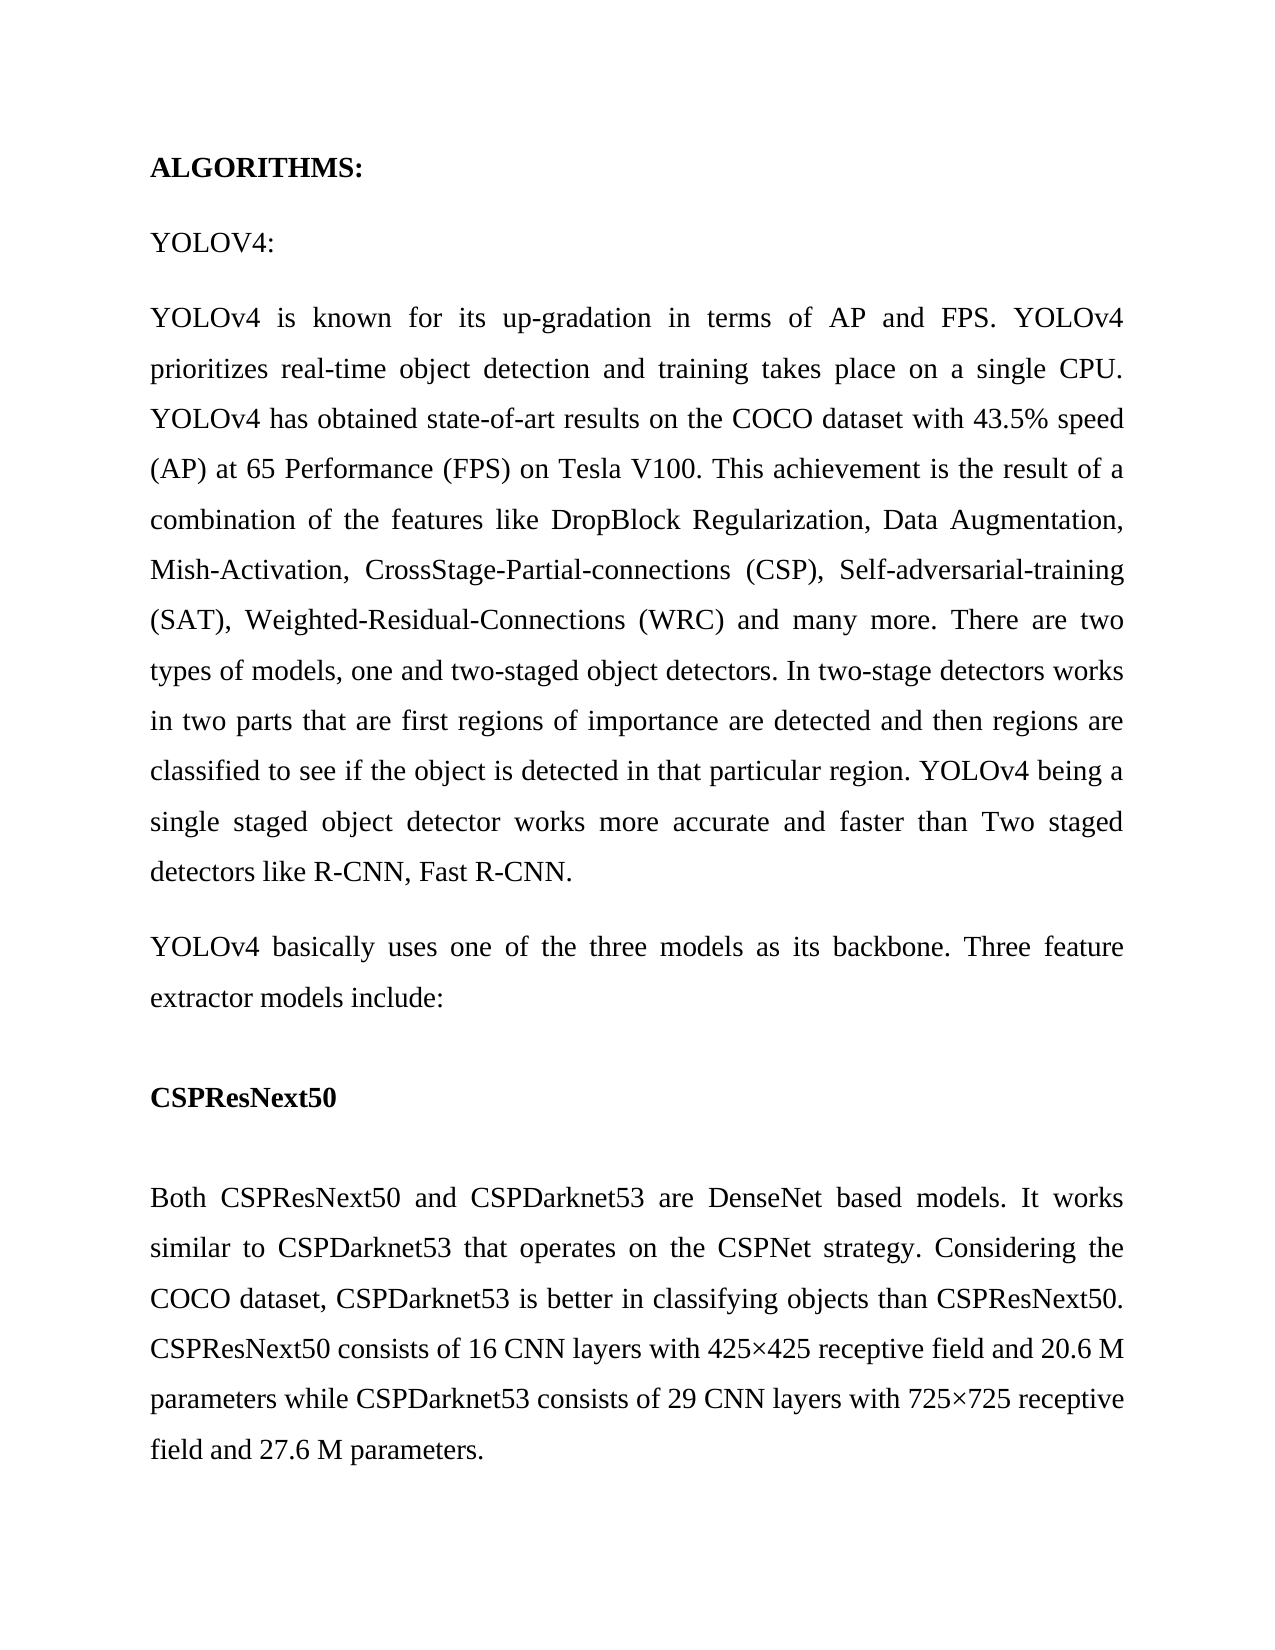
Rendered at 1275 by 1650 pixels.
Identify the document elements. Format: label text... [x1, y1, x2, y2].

text ALGORITHMS: [150, 150, 1125, 183]
text Both CSPResNext50 and CSPDarknet53 are DenseNet based models. It works similar to CSPDarknet53 that operates on the CSPNet strategy. Considering the COCO dataset, CSPDarknet53 is better in classifying objects than CSPResNext50. CSPResNext50 consists of 16 CNN layers with 425×425 receptive field and 20.6 M parameters while CSPDarknet53 consists of 29 CNN layers with 725×725 receptive field and 27.6 M parameters. [150, 1180, 1125, 1465]
text YOLOV4: [150, 225, 1125, 259]
text YOLOv4 basically uses one of the three models as its backbone. Three feature extractor models include: [150, 929, 1125, 1013]
text CSPResNext50 [150, 1080, 1125, 1113]
text YOLOv4 is known for its up-gradation in terms of AP and FPS. YOLOv4 prioritizes real-time object detection and training takes place on a single CPU. YOLOv4 has obtained state-of-art results on the COCO dataset with 43.5% speed (AP) at 65 Performance (FPS) on Tesla V100. This achievement is the result of a combination of the features like DropBlock Regularization, Data Augmentation, Mish-Activation, CrossStage-Partial-connections (CSP), Self-adversarial-training (SAT), Weighted-Residual-Connections (WRC) and many more. There are two types of models, one and two-staged object detectors. In two-stage detectors works in two parts that are first regions of importance are detected and then regions are classified to see if the object is detected in that particular region. YOLOv4 being a single staged object detector works more accurate and faster than Two staged detectors like R-CNN, Fast R-CNN. [150, 301, 1125, 888]
